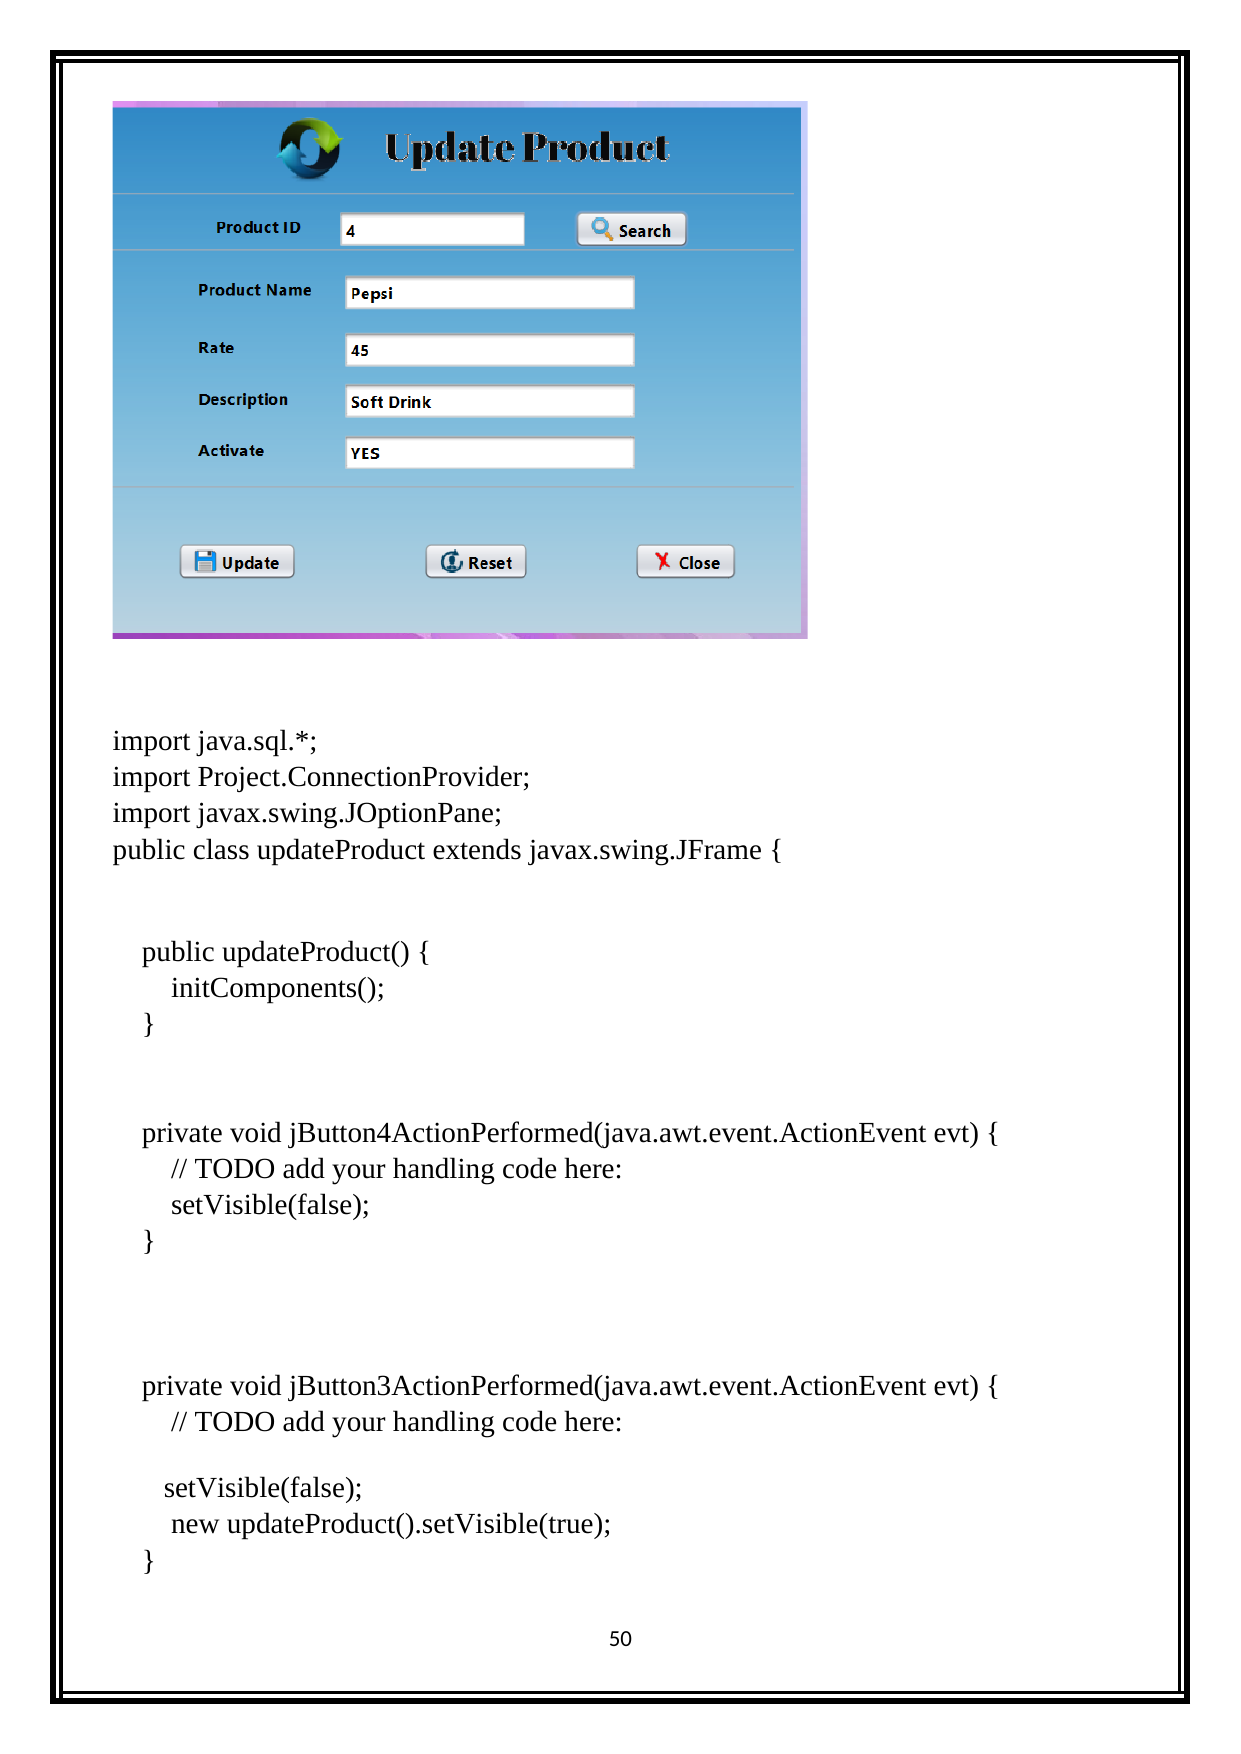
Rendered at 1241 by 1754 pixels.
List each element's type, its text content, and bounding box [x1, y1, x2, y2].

list initComponents(); [112, 970, 1165, 1004]
list // TODO add your handling code here: [112, 1404, 1165, 1438]
list setVisible(false); [112, 1187, 1165, 1221]
list public updateProduct() { [112, 934, 1165, 968]
list public class updateProduct extends javax.swing.JFrame { [112, 832, 1165, 865]
list import java.sql.*; [112, 723, 1165, 757]
list } [112, 1007, 1165, 1040]
list } [112, 1543, 1165, 1576]
list } [112, 1223, 1165, 1257]
list private void jButton3ActionPerformed(java.awt.event.ActionEvent evt) { [112, 1368, 1165, 1402]
list import javax.swing.JOptionPane; [112, 796, 1165, 829]
list import Project.ConnectionProvider; [112, 759, 1165, 793]
list // TODO add your handling code here: [112, 1151, 1165, 1185]
picture [112, 101, 808, 639]
list setVisible(false); [112, 1471, 1165, 1504]
list private void jButton4ActionPerformed(java.awt.event.ActionEvent evt) { [112, 1115, 1165, 1148]
list new updateProduct().setVisible(true); [112, 1507, 1165, 1540]
